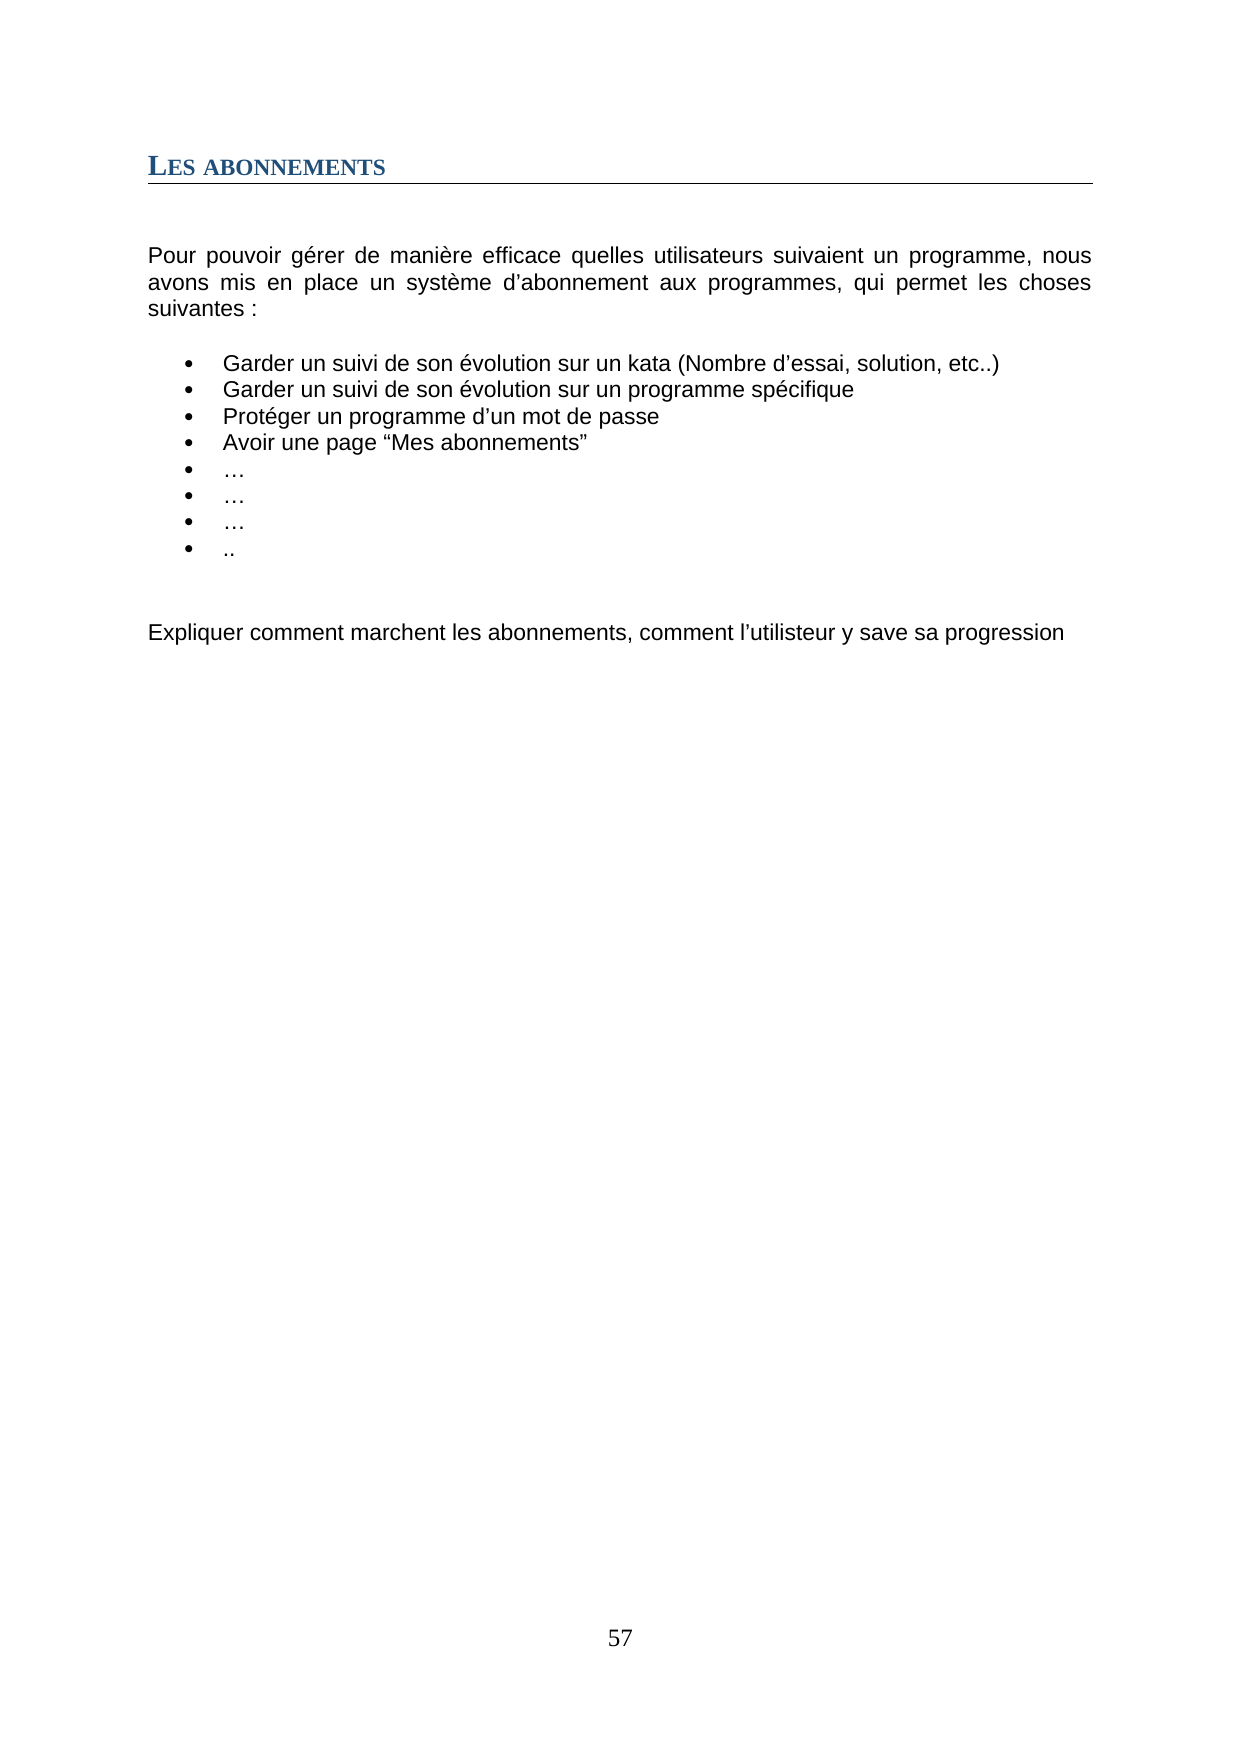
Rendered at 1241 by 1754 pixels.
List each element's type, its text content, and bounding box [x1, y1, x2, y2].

list Garder un suivi de son évolution sur un programme spécifique [185, 376, 1093, 403]
list Protéger un programme d’un mot de passe [185, 403, 1093, 429]
list … [185, 508, 1093, 534]
text Pour pouvoir gérer de manière efficace quelles utilisateurs suivaient un programme, nous avons mis en place un système d’abonnement aux programmes, qui permet les choses suivantes : [148, 242, 1093, 321]
list … [185, 456, 1093, 482]
list Avoir une page “Mes abonnements” [185, 429, 1093, 456]
list .. [185, 534, 1093, 561]
list Garder un suivi de son évolution sur un kata (Nombre d’essai, solution, etc..) [185, 350, 1093, 376]
text Expliquer comment marchent les abonnements, comment l’utilisteur y save sa progression [148, 618, 1093, 645]
list … [185, 482, 1093, 508]
subtitle Les abonnements [148, 148, 1093, 183]
